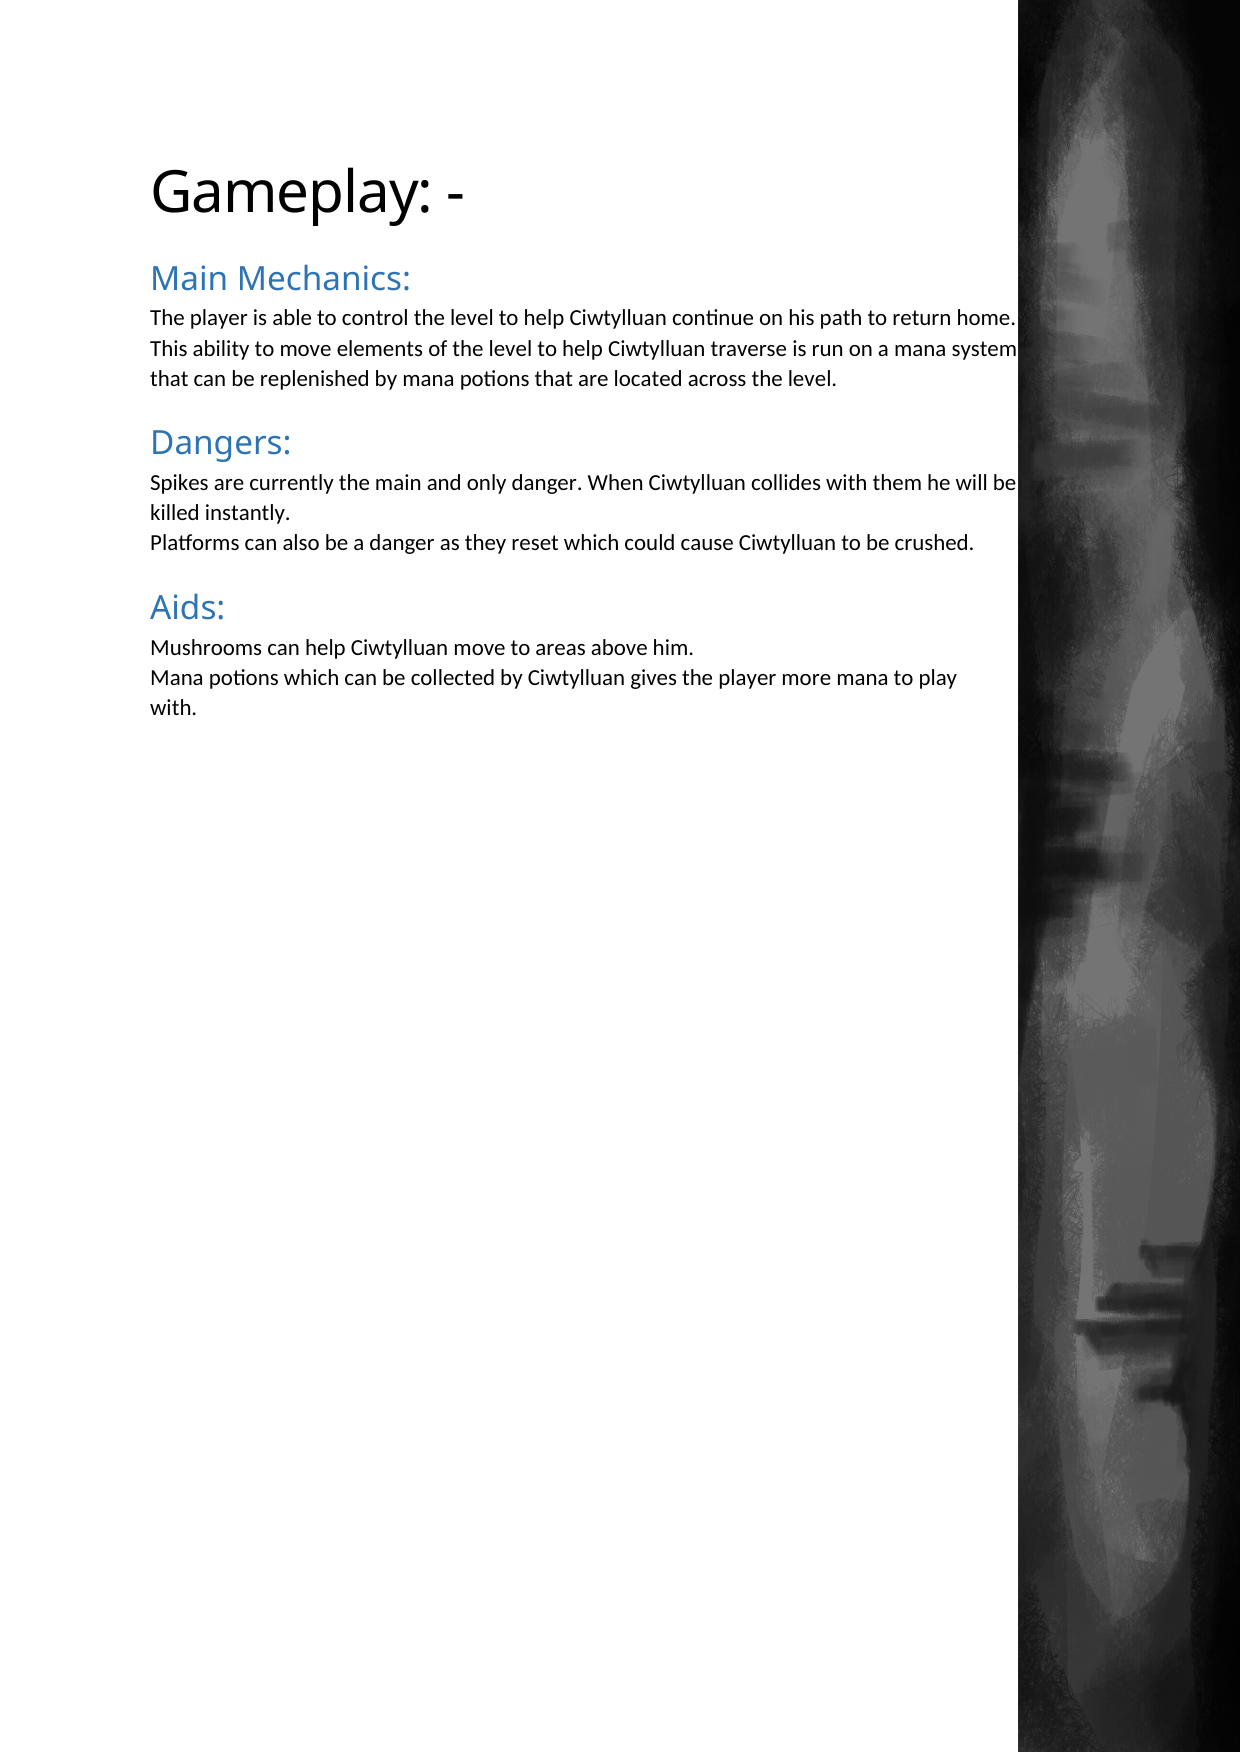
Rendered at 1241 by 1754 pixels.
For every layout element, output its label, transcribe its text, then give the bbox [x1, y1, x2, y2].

title Gameplay: - [150, 150, 1090, 229]
text Spikes are currently the main and only danger. When Ciwtylluan collides with them he will be killed instantly. Platforms can also be a danger as they reset which could cause Ciwtylluan to be crushed. [150, 468, 1090, 556]
subtitle Dangers: [150, 419, 1090, 464]
picture [1018, 0, 1240, 1752]
subtitle Main Mechanics: [150, 254, 1090, 300]
text Mushrooms can help Ciwtylluan move to areas above him. Mana potions which can be collected by Ciwtylluan gives the player more mana to play with. [150, 633, 1090, 721]
subtitle Aids: [150, 584, 1090, 629]
text The player is able to control the level to help Ciwtylluan continue on his path to return home. This ability to move elements of the level to help Ciwtylluan traverse is run on a mana system that can be replenished by mana potions that are located across the level. [150, 303, 1090, 392]
